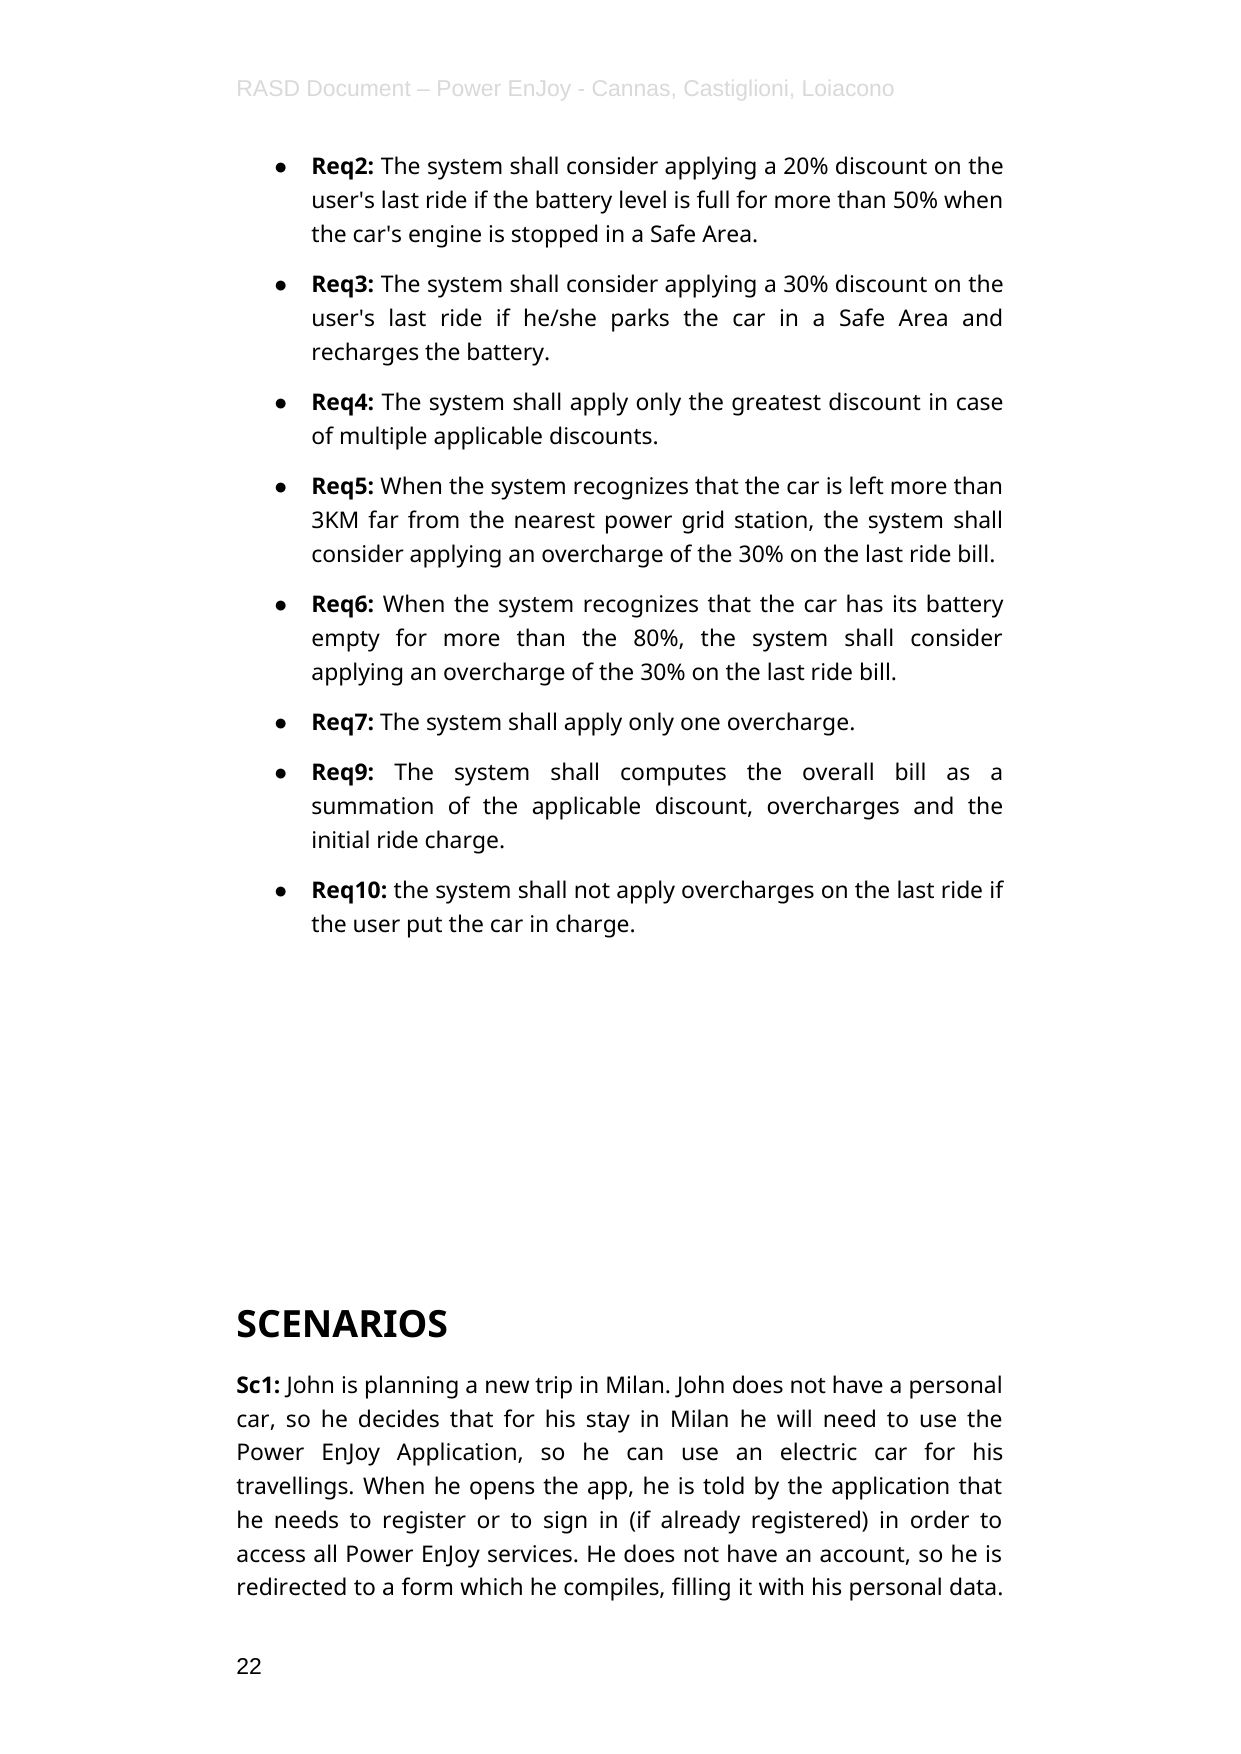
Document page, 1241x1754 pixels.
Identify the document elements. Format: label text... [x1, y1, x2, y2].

list Req4: The system shall apply only the greatest discount in case of multiple applicable discounts. [274, 386, 1004, 451]
list Req2: The system shall consider applying a 20% discount on the user's last ride if the battery level is full for more than 50% when the car's engine is stopped in a Safe Area. [274, 150, 1004, 249]
list Req7: The system shall apply only one overcharge. [274, 706, 1004, 737]
list Req5: When the system recognizes that the car is left more than 3KM far from the nearest power grid station, the system shall consider applying an overcharge of the 30% on the last ride bill. [274, 470, 1004, 569]
subtitle SCENARIOS [236, 1297, 1004, 1348]
list Req10: the system shall not apply overcharges on the last ride if the user put the car in charge. [274, 874, 1004, 939]
list Req3: The system shall consider applying a 30% discount on the user's last ride if he/she parks the car in a Safe Area and recharges the battery. [274, 268, 1004, 367]
list Req6: When the system recognizes that the car has its battery empty for more than the 80%, the system shall consider applying an overcharge of the 30% on the last ride bill. [274, 588, 1004, 687]
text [236, 1369, 1004, 1602]
list Req9: The system shall computes the overall bill as a summation of the applicable discount, overcharges and the initial ride charge. [274, 756, 1004, 855]
